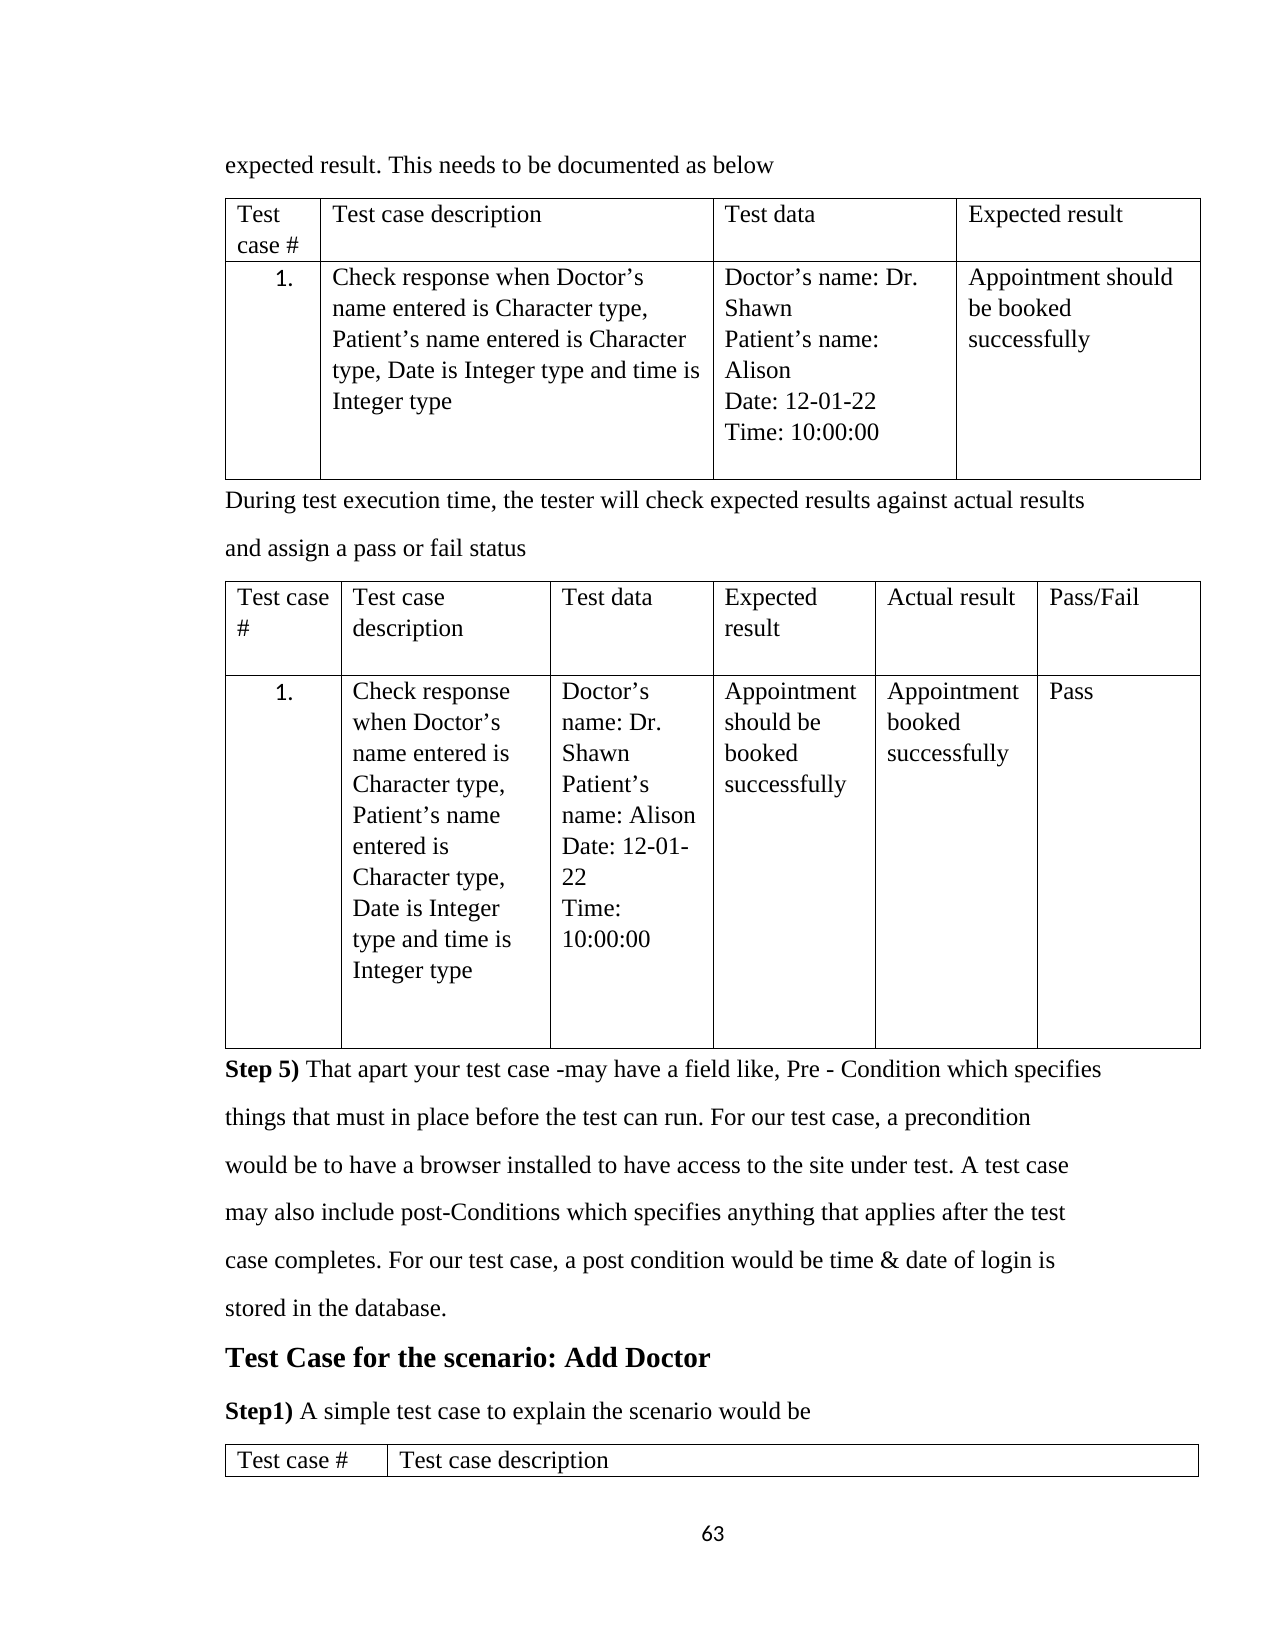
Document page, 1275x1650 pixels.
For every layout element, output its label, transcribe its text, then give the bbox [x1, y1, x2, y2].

text things that must in place before the test can run. For our test case, a precondition [225, 1102, 1125, 1131]
table_header Test case # [226, 1445, 387, 1476]
table_cell Doctor’s name: Dr. Shawn Patient’s name: Alison Date: 12-01-22 Time: 10:00:00 [551, 676, 713, 1048]
table_header Test case description [388, 1445, 1198, 1476]
table_header Expected result [957, 199, 1200, 261]
text During test execution time, the tester will check expected results against actual results [225, 485, 1125, 514]
table_header Test case description [342, 582, 550, 675]
table_cell Appointment should be booked successfully [957, 262, 1200, 479]
text and assign a pass or fail status [225, 533, 1125, 562]
table_cell Check response when Doctor’s name entered is Character type, Patient’s name entered is Character type, Date is Integer type and time is Integer type [342, 676, 550, 1048]
table_cell [226, 676, 341, 1048]
table_cell Pass [1038, 676, 1200, 1048]
text case completes. For our test case, a post condition would be time & date of login is [225, 1245, 1125, 1274]
table_header Pass/Fail [1038, 582, 1200, 675]
table_cell Appointment booked successfully [876, 676, 1037, 1048]
table_header Test case # [226, 199, 320, 261]
text would be to have a browser installed to have access to the site under test. A test case [225, 1150, 1125, 1178]
text may also include post-Conditions which specifies anything that applies after the test [225, 1197, 1125, 1226]
text Step 5) That apart your test case -may have a field like, Pre - Condition which specifies [225, 1054, 1125, 1083]
text Test Case for the scenario: Add Doctor [225, 1341, 1125, 1374]
text Step1) A simple test case to explain the scenario would be [225, 1396, 1125, 1425]
text stored in the database. [225, 1293, 1125, 1322]
table_cell Doctor’s name: Dr. Shawn Patient’s name: Alison Date: 12-01-22 Time: 10:00:00 [714, 262, 956, 479]
table_header Actual result [876, 582, 1037, 675]
table_cell Appointment should be booked successfully [714, 676, 875, 1048]
table_header Test data [551, 582, 713, 675]
table_header Test case description [321, 199, 713, 261]
table_header Test data [714, 199, 956, 261]
table_header Test case # [226, 582, 341, 675]
table_cell Check response when Doctor’s name entered is Character type, Patient’s name entered is Character type, Date is Integer type and time is Integer type [321, 262, 713, 479]
table_cell [226, 262, 320, 479]
text expected result. This needs to be documented as below [225, 150, 1125, 179]
table_header Expected result [714, 582, 875, 675]
